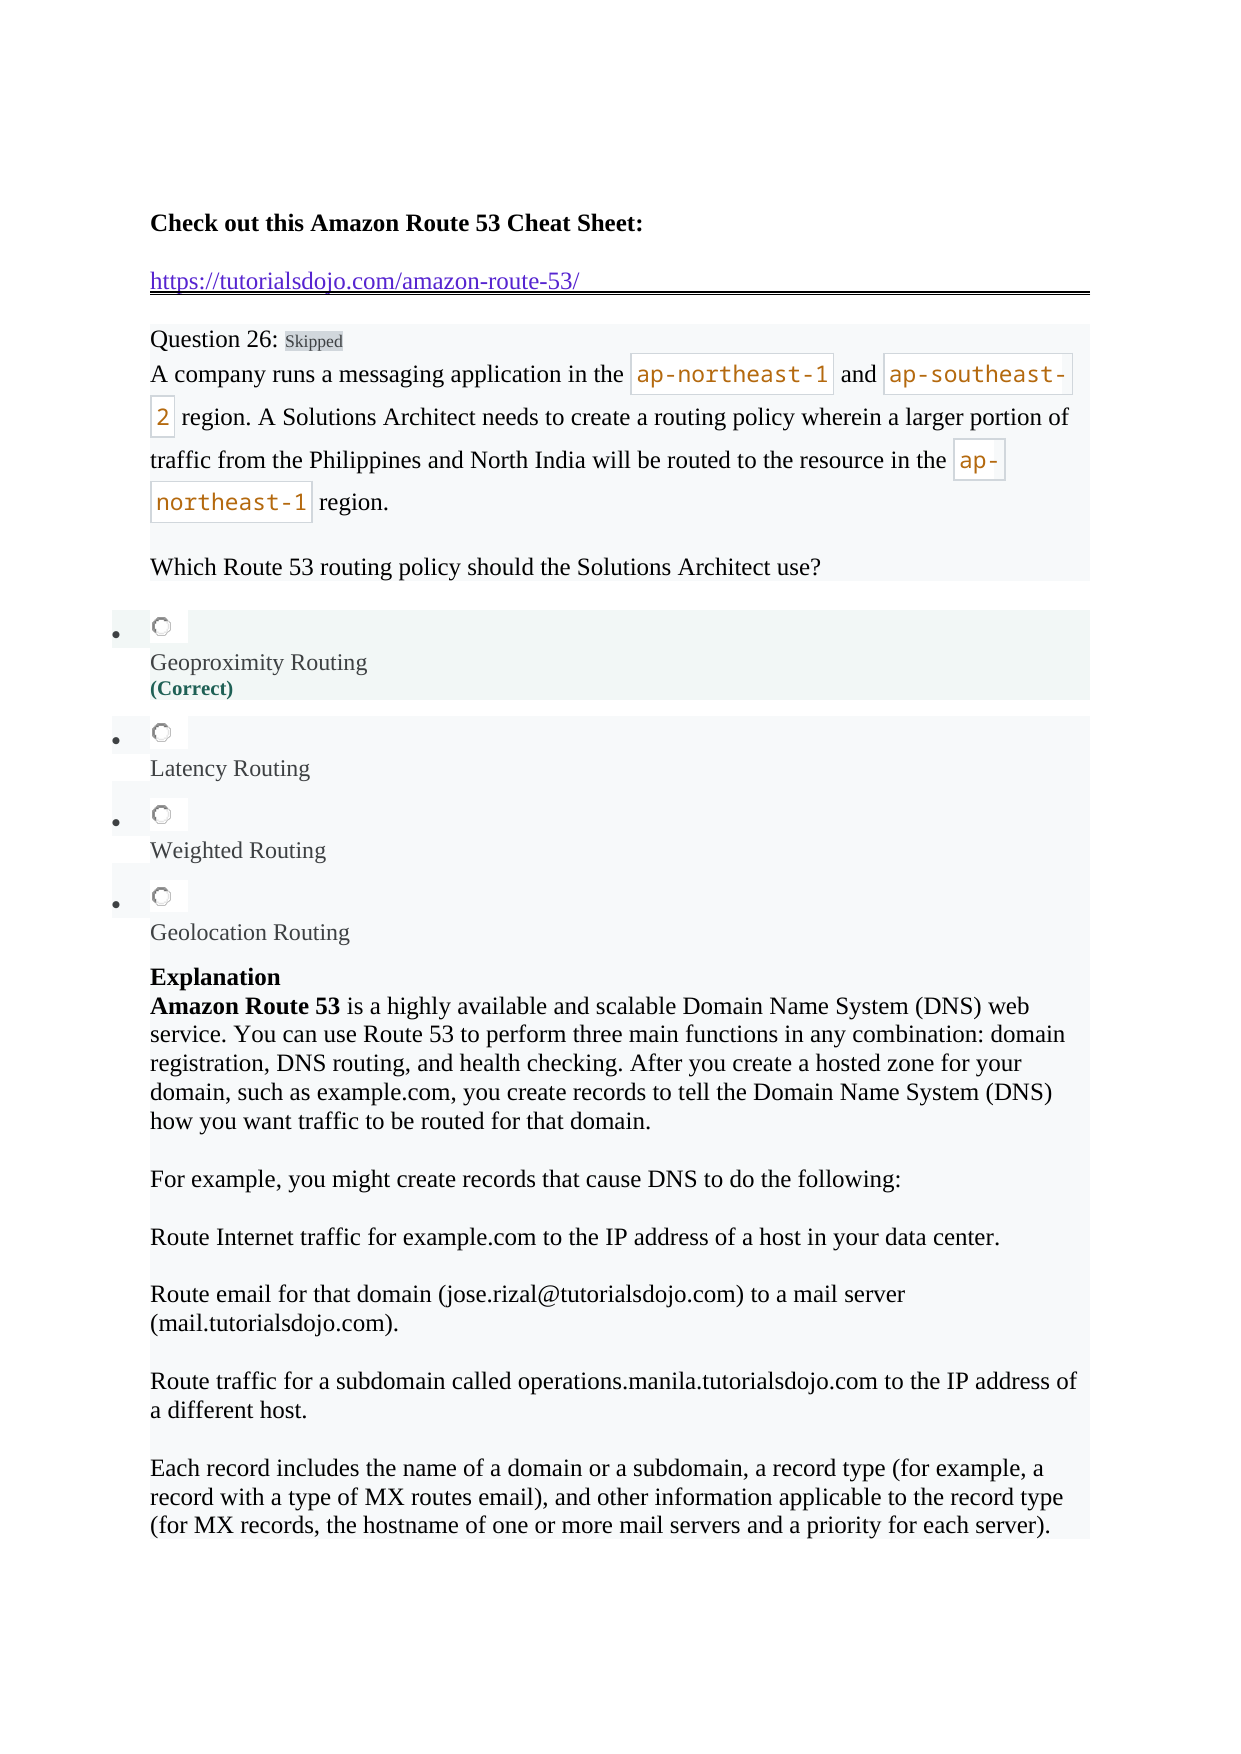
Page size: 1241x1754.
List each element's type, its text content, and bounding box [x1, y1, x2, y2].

list ​ [112, 610, 1090, 648]
text Route traffic for a subdomain called operations.manila.tutorialsdojo.com to the IP address of a different host. [150, 1366, 1090, 1424]
text Geoproximity Routing [150, 648, 1090, 676]
text A company runs a messaging application in the ap-northeast-1 and ap-southeast-2 region. A Solutions Architect needs to create a routing policy wherein a larger portion of traffic from the Philippines and North India will be routed to the resource in the ap-northeast-1 region. [150, 352, 1090, 523]
text https://tutorialsdojo.com/amazon-route-53/ [150, 266, 1090, 291]
list ​ [112, 716, 1090, 754]
text Latency Routing [150, 754, 1090, 782]
text Explanation [150, 962, 1090, 991]
text Weighted Routing [150, 836, 1090, 863]
list ​ [112, 880, 1090, 918]
text For example, you might create records that cause DNS to do the following: [150, 1164, 1090, 1192]
text Check out this Amazon Route 53 Cheat Sheet: [150, 208, 1090, 237]
text Route Internet traffic for example.com to the IP address of a host in your data center. [150, 1222, 1090, 1250]
text Each record includes the name of a domain or a subdomain, a record type (for example, a record with a type of MX routes email), and other information applicable to the record type (for MX records, the hostname of one or more mail servers and a priority for each server). [150, 1453, 1090, 1539]
text Route email for that domain (jose.rizal@tutorialsdojo.com) to a mail server (mail.tutorialsdojo.com). [150, 1279, 1090, 1337]
text Which Route 53 routing policy should the Solutions Architect use? [150, 552, 1090, 581]
text (Correct) [150, 676, 1090, 700]
text Question 26: Skipped [150, 324, 1090, 352]
text Amazon Route 53 is a highly available and scalable Domain Name System (DNS) web service. You can use Route 53 to perform three main functions in any combination: domain registration, DNS routing, and health checking. After you create a hosted zone for your domain, such as example.com, you create records to tell the Domain Name System (DNS) how you want traffic to be routed for that domain. [150, 991, 1090, 1134]
list ​ [112, 798, 1090, 836]
text Geolocation Routing [150, 918, 1090, 945]
